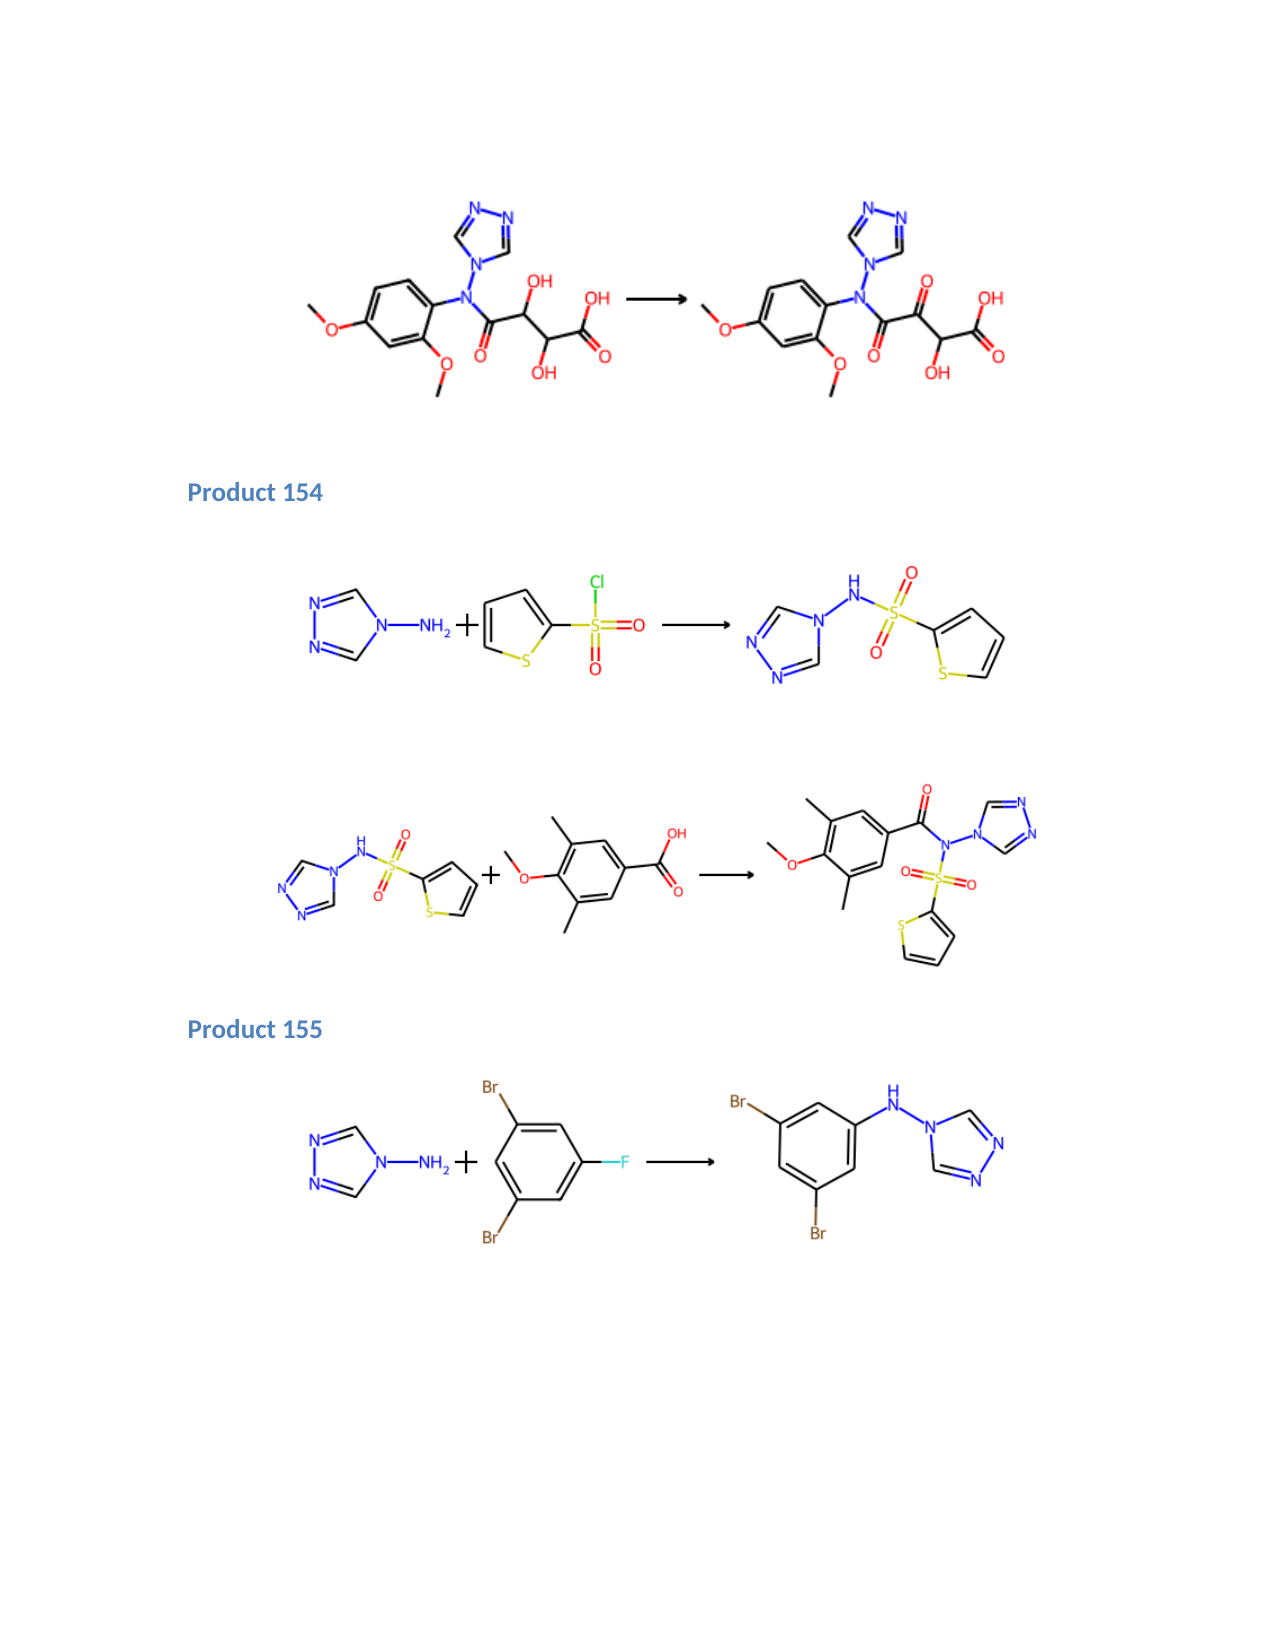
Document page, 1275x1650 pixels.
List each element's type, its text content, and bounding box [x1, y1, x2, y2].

picture [206, 150, 1107, 450]
subtitle Product 154 [187, 475, 1087, 508]
picture [206, 1050, 1107, 1275]
picture [206, 762, 1107, 988]
picture [206, 512, 1107, 738]
subtitle Product 155 [187, 1012, 1087, 1045]
